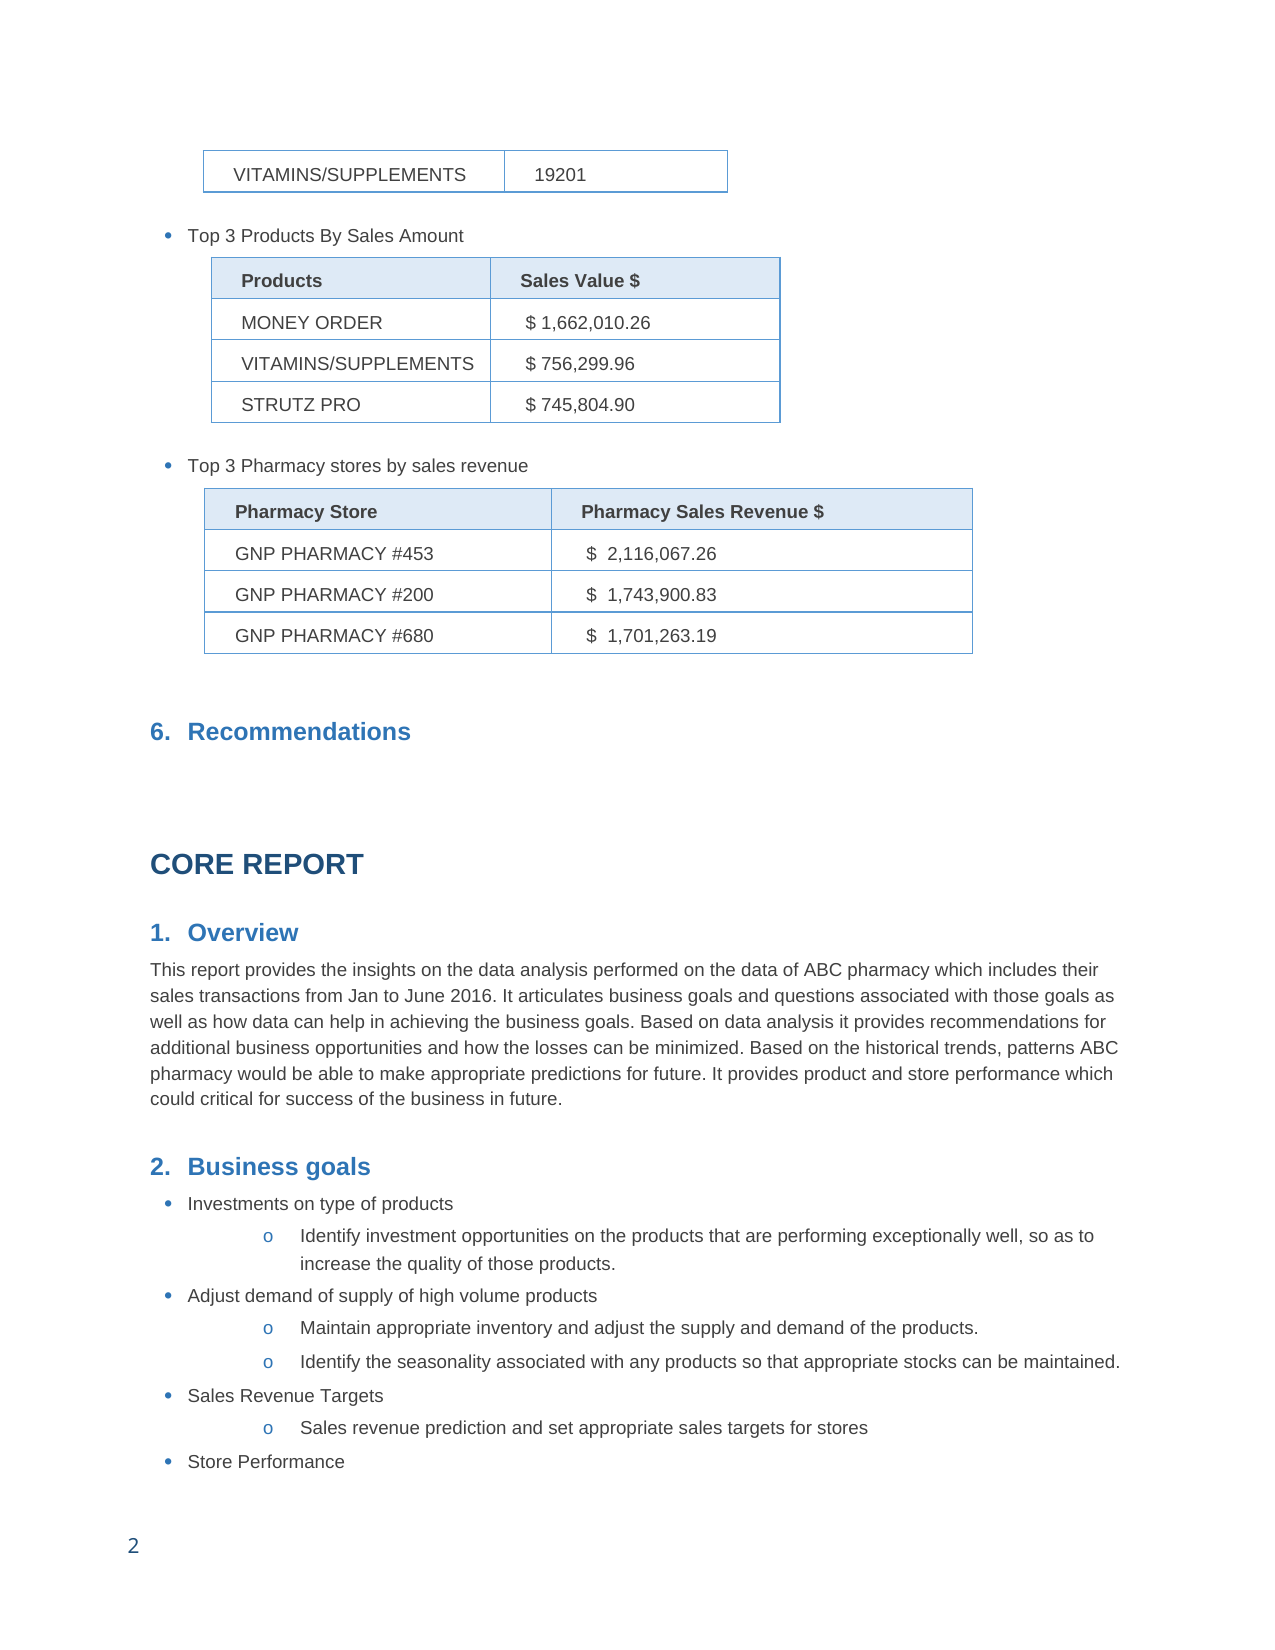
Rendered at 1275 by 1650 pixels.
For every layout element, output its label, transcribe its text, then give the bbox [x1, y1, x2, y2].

list Investments on type of products [165, 1193, 1125, 1214]
subtitle Business goals [150, 1152, 1125, 1180]
table_cell STRUTZ PRO [212, 382, 490, 422]
table_header Pharmacy Store [205, 489, 551, 529]
table_cell GNP PHARMACY #453 [205, 530, 551, 570]
list Identify investment opportunities on the products that are performing exceptionally well, so as to increase the quality of those products. [262, 1225, 1125, 1274]
table_cell $ 756,299.96 [491, 340, 779, 381]
table_cell 19201 [505, 151, 727, 191]
table_cell $ 745,804.90 [491, 382, 779, 422]
table_header Sales Value $ [491, 258, 779, 298]
list Top 3 Products By Sales Amount [165, 224, 1125, 246]
subtitle Overview [150, 918, 1125, 947]
table_header Pharmacy Sales Revenue $ [552, 489, 972, 529]
table_cell $ 1,662,010.26 [491, 299, 779, 339]
list Top 3 Pharmacy stores by sales revenue [165, 455, 1125, 477]
table_cell GNP PHARMACY #200 [205, 571, 551, 611]
table_cell $ 1,743,900.83 [552, 571, 972, 611]
list Sales revenue prediction and set appropriate sales targets for stores [262, 1417, 1125, 1440]
table_cell MONEY ORDER [212, 299, 490, 339]
table_cell $ 2,116,067.26 [552, 530, 972, 570]
subtitle Core report [150, 847, 1125, 880]
list Adjust demand of supply of high volume products [165, 1284, 1125, 1306]
list Sales Revenue Targets [165, 1385, 1125, 1407]
table_cell GNP PHARMACY #680 [205, 613, 551, 653]
table_cell $ 1,701,263.19 [552, 613, 972, 653]
subtitle Recommendations [150, 717, 1125, 746]
list Maintain appropriate inventory and adjust the supply and demand of the products. [262, 1317, 1125, 1340]
table_header Products [212, 258, 490, 298]
table_cell VITAMINS/SUPPLEMENTS [204, 151, 504, 191]
list Identify the seasonality associated with any products so that appropriate stocks can be maintained. [262, 1351, 1125, 1374]
table_cell VITAMINS/SUPPLEMENTS [212, 340, 490, 381]
list Store Performance [165, 1451, 1125, 1473]
text This report provides the insights on the data analysis performed on the data of ABC pharmacy which includes their sales transactions from Jan to June 2016. It articulates business goals and questions associated with those goals as well as how data can help in achieving the business goals. Based on data analysis it provides recommendations for additional business opportunities and how the losses can be minimized. Based on the historical trends, patterns ABC pharmacy would be able to make appropriate predictions for future. It provides product and store performance which could critical for success of the business in future. [150, 959, 1125, 1110]
